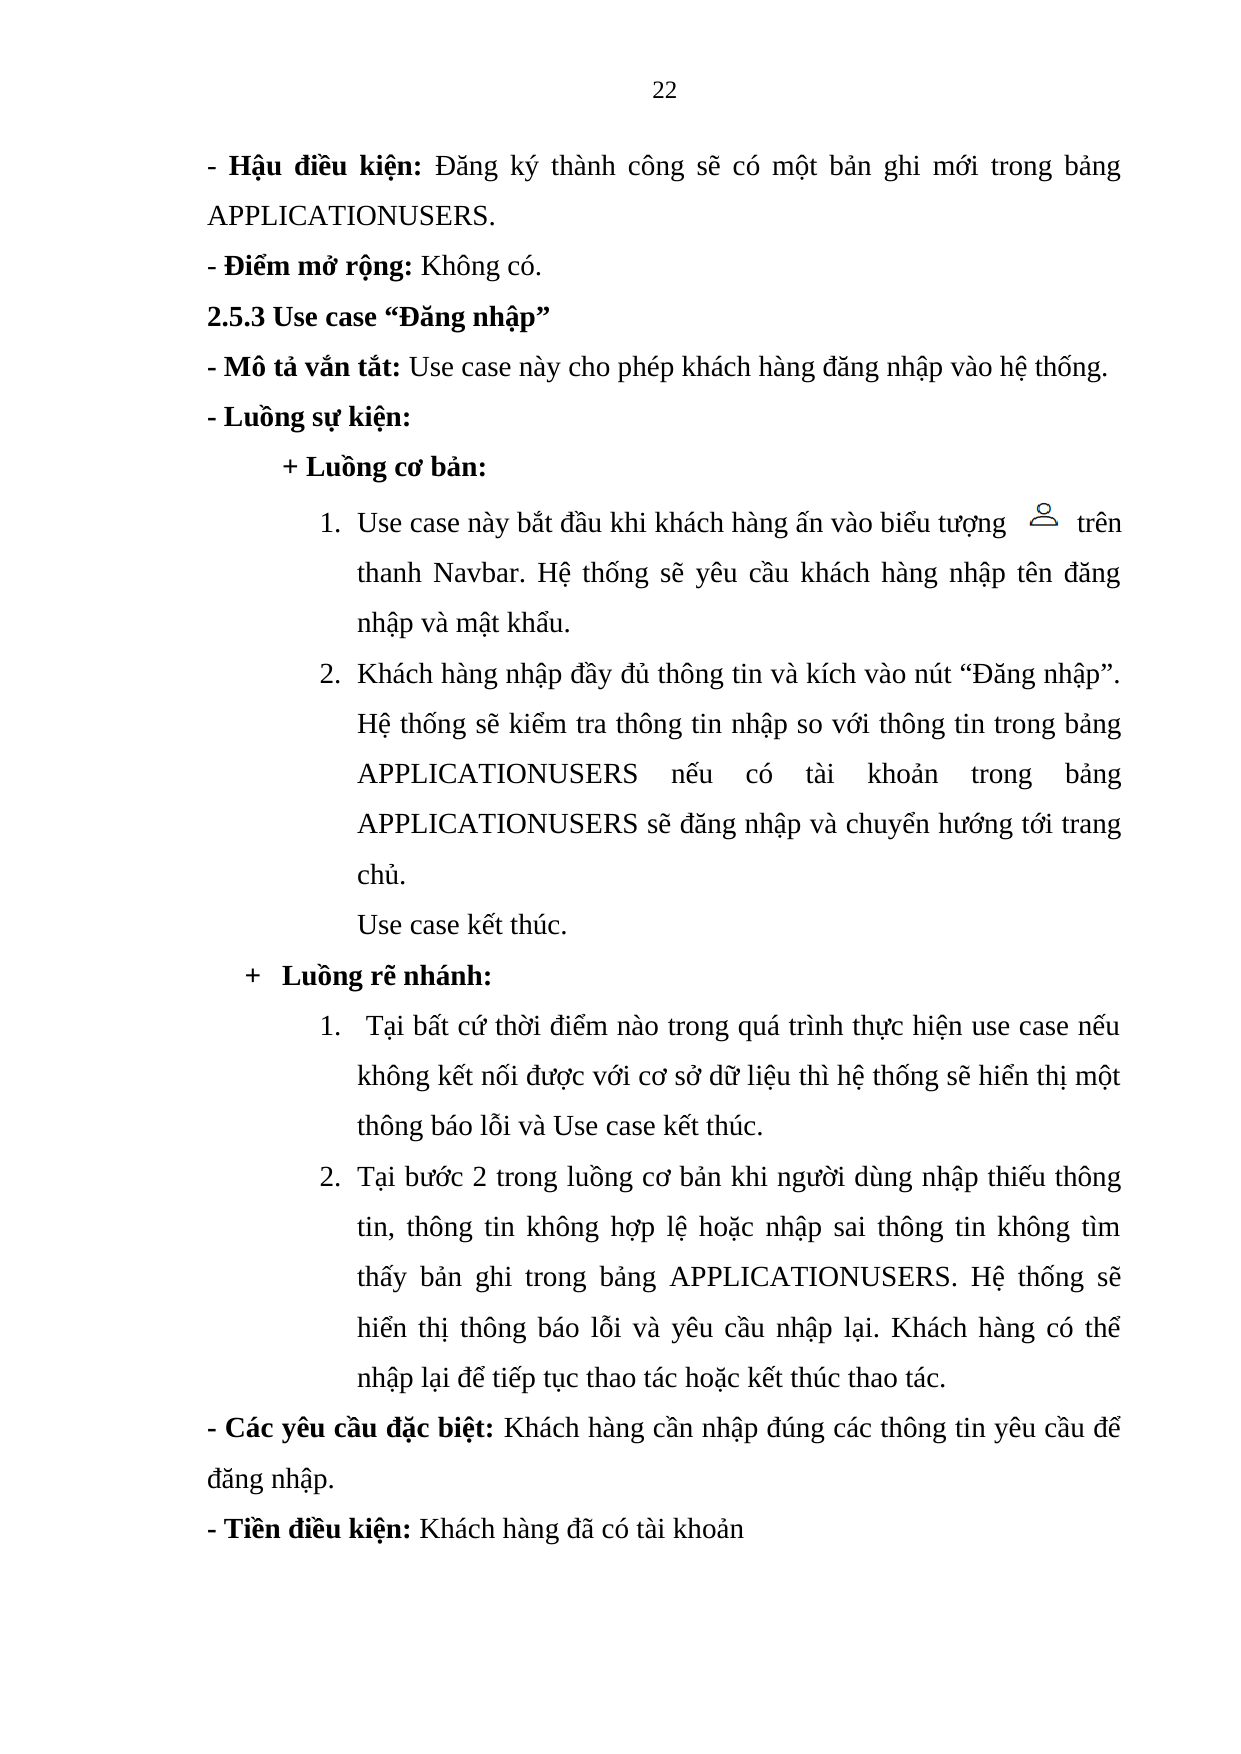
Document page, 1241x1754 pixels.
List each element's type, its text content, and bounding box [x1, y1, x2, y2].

text + Luồng cơ bản: [207, 449, 1122, 483]
list Tại bước 2 trong luồng cơ bản khi người dùng nhập thiếu thông tin, thông tin không hợp lệ hoặc nhập sai thông tin không tìm thấy bản ghi trong bảng APPLICATIONUSERS. Hệ thống sẽ hiển thị thông báo lỗi và yêu cầu nhập lại. Khách hàng có thể nhập lại để tiếp tục thao tác hoặc kết thúc thao tác. [319, 1159, 1122, 1394]
list Use case này bắt đầu khi khách hàng ấn vào biểu tượng trên thanh Navbar. Hệ thống sẽ yêu cầu khách hàng nhập tên đăng nhập và mật khẩu. [319, 500, 1122, 639]
list Tại bất cứ thời điểm nào trong quá trình thực hiện use case nếu không kết nối được với cơ sở dữ liệu thì hệ thống sẽ hiển thị một thông báo lỗi và Use case kết thúc. [319, 1008, 1122, 1142]
text - Hậu điều kiện: Đăng ký thành công sẽ có một bản ghi mới trong bảng APPLICATIONUSERS. [207, 148, 1122, 232]
list Luồng rẽ nhánh: [244, 958, 1122, 991]
text Use case kết thúc. [357, 907, 1122, 941]
text - Các yêu cầu đặc biệt: Khách hàng cần nhập đúng các thông tin yêu cầu để đăng nhập. [207, 1410, 1122, 1494]
text - Luồng sự kiện: [207, 399, 1122, 433]
list Khách hàng nhập đầy đủ thông tin và kích vào nút “Đăng nhập”. Hệ thống sẽ kiểm tra thông tin nhập so với thông tin trong bảng APPLICATIONUSERS nếu có tài khoản trong bảng APPLICATIONUSERS sẽ đăng nhập và chuyển hướng tới trang chủ. [319, 656, 1122, 891]
text - Điểm mở rộng: Không có. [207, 248, 1122, 282]
picture [1014, 500, 1070, 532]
text - Tiền điều kiện: Khách hàng đã có tài khoản [207, 1511, 1122, 1544]
subtitle 2.5.3 Use case “Đăng nhập” [207, 299, 1122, 332]
text - Mô tả vắn tắt: Use case này cho phép khách hàng đăng nhập vào hệ thống. [207, 349, 1122, 382]
